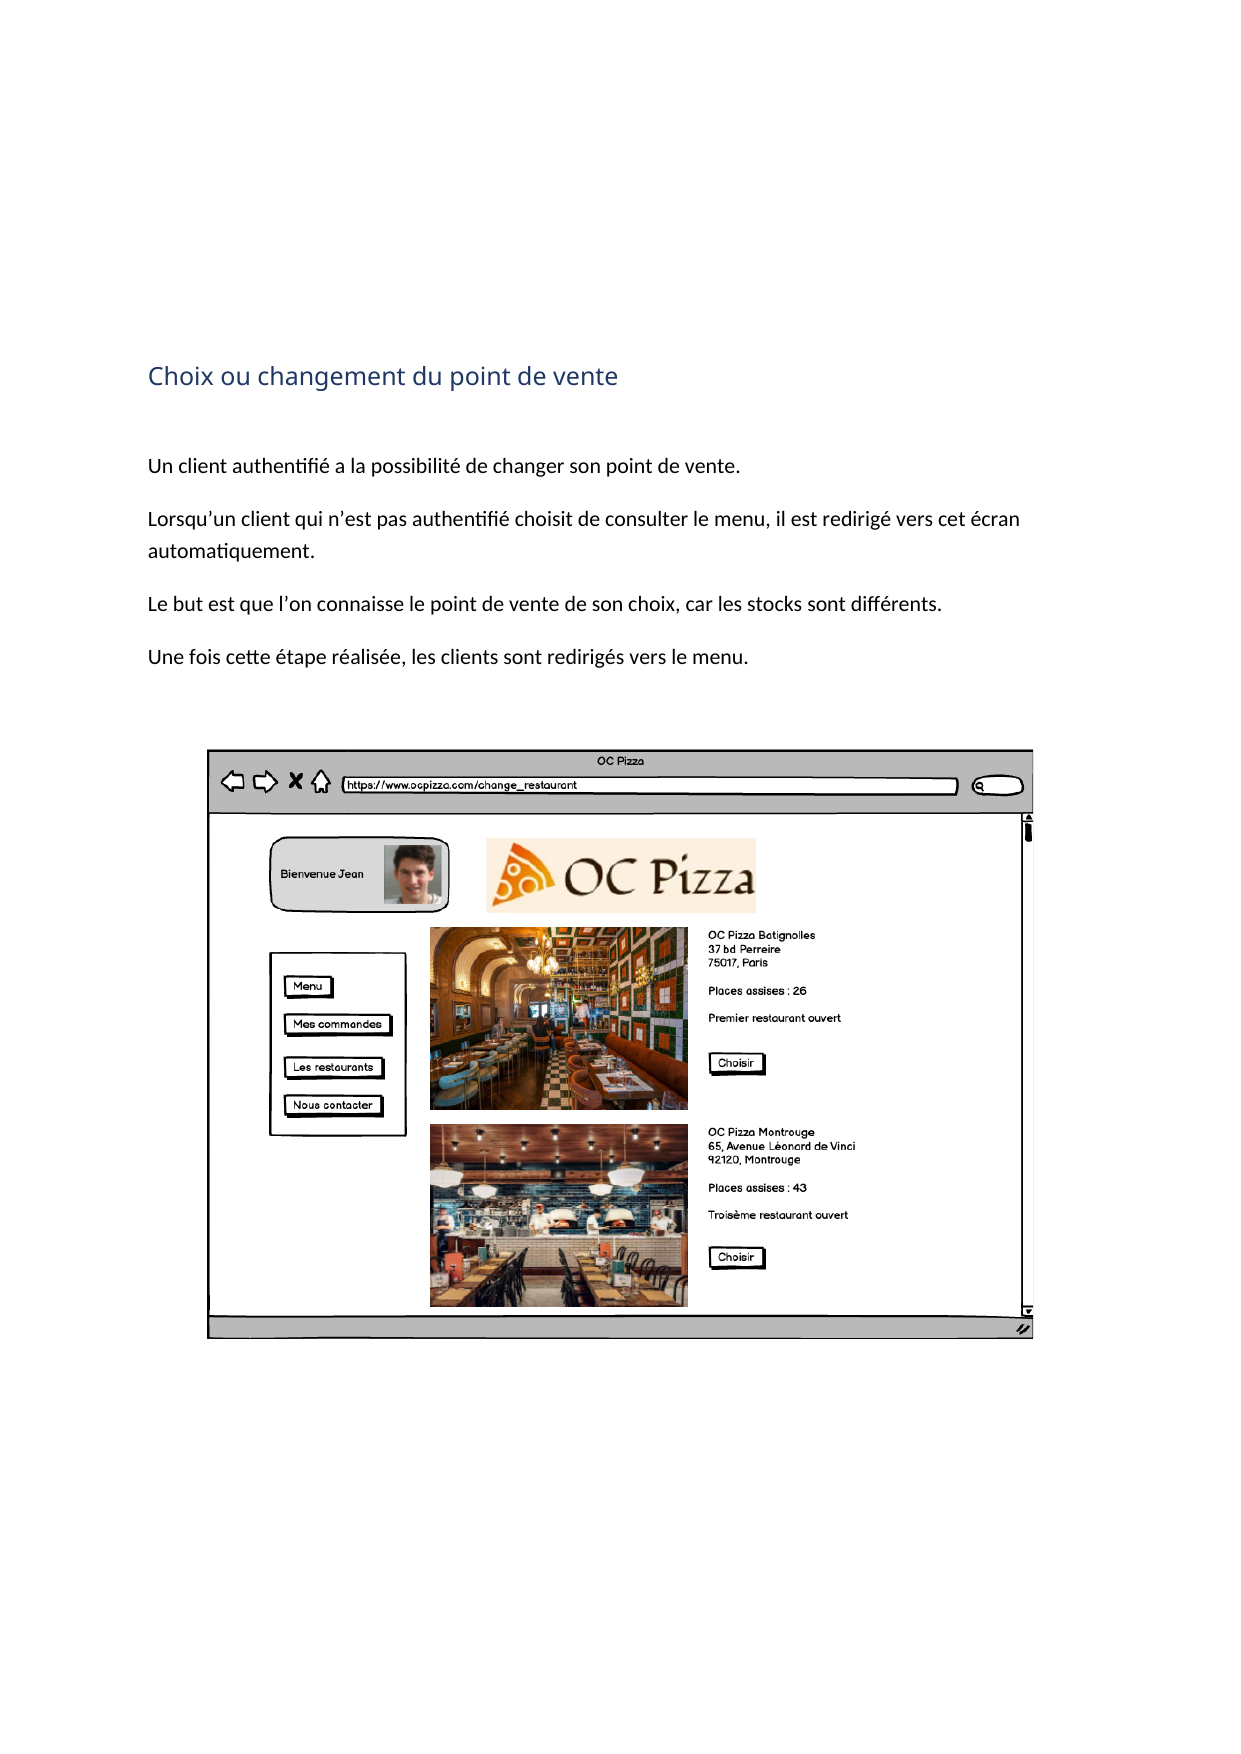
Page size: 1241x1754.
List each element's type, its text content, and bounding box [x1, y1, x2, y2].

text Un client authentifié a la possibilité de changer son point de vente. [148, 452, 1093, 479]
subtitle Choix ou changement du point de vente [148, 359, 1093, 393]
text Le but est que l’on connaisse le point de vente de son choix, car les stocks sont différents. [148, 590, 1093, 617]
text Lorsqu’un client qui n’est pas authentifié choisit de consulter le menu, il est redirigé vers cet écran automatiquement. [148, 505, 1093, 564]
text Une fois cette étape réalisée, les clients sont redirigés vers le menu. [148, 643, 1093, 669]
picture [207, 748, 1034, 1339]
